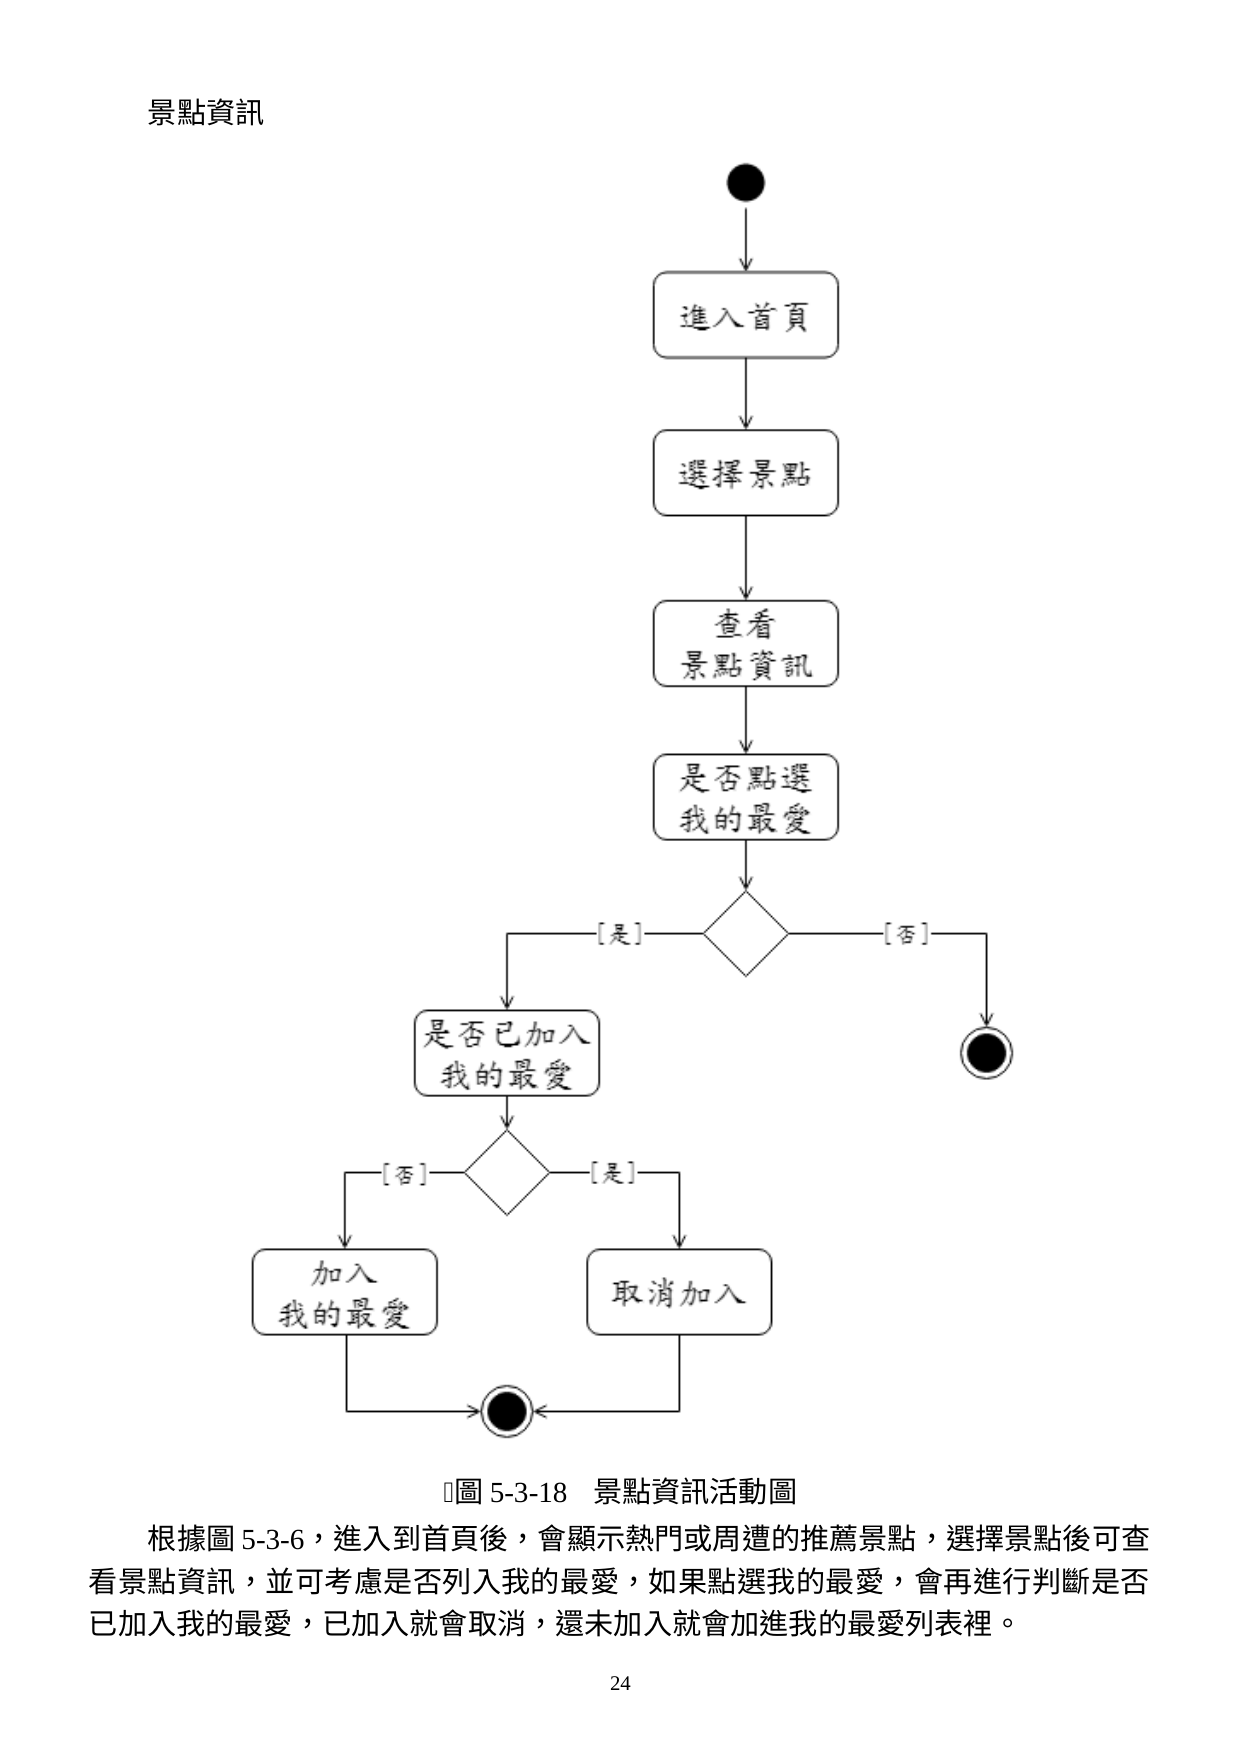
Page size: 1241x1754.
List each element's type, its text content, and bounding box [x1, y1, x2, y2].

picture [201, 131, 1039, 1469]
text 景點資訊 [89, 89, 1152, 132]
text 根據圖5-3-6，進入到首頁後，會顯示熱門或周遭的推薦景點，選擇景點後可查看景點資訊，並可考慮是否列入我的最愛，如果點選我的最愛，會再進行判斷是否已加入我的最愛，已加入就會取消，還未加入就會加進我的最愛列表裡。 [89, 1516, 1152, 1643]
